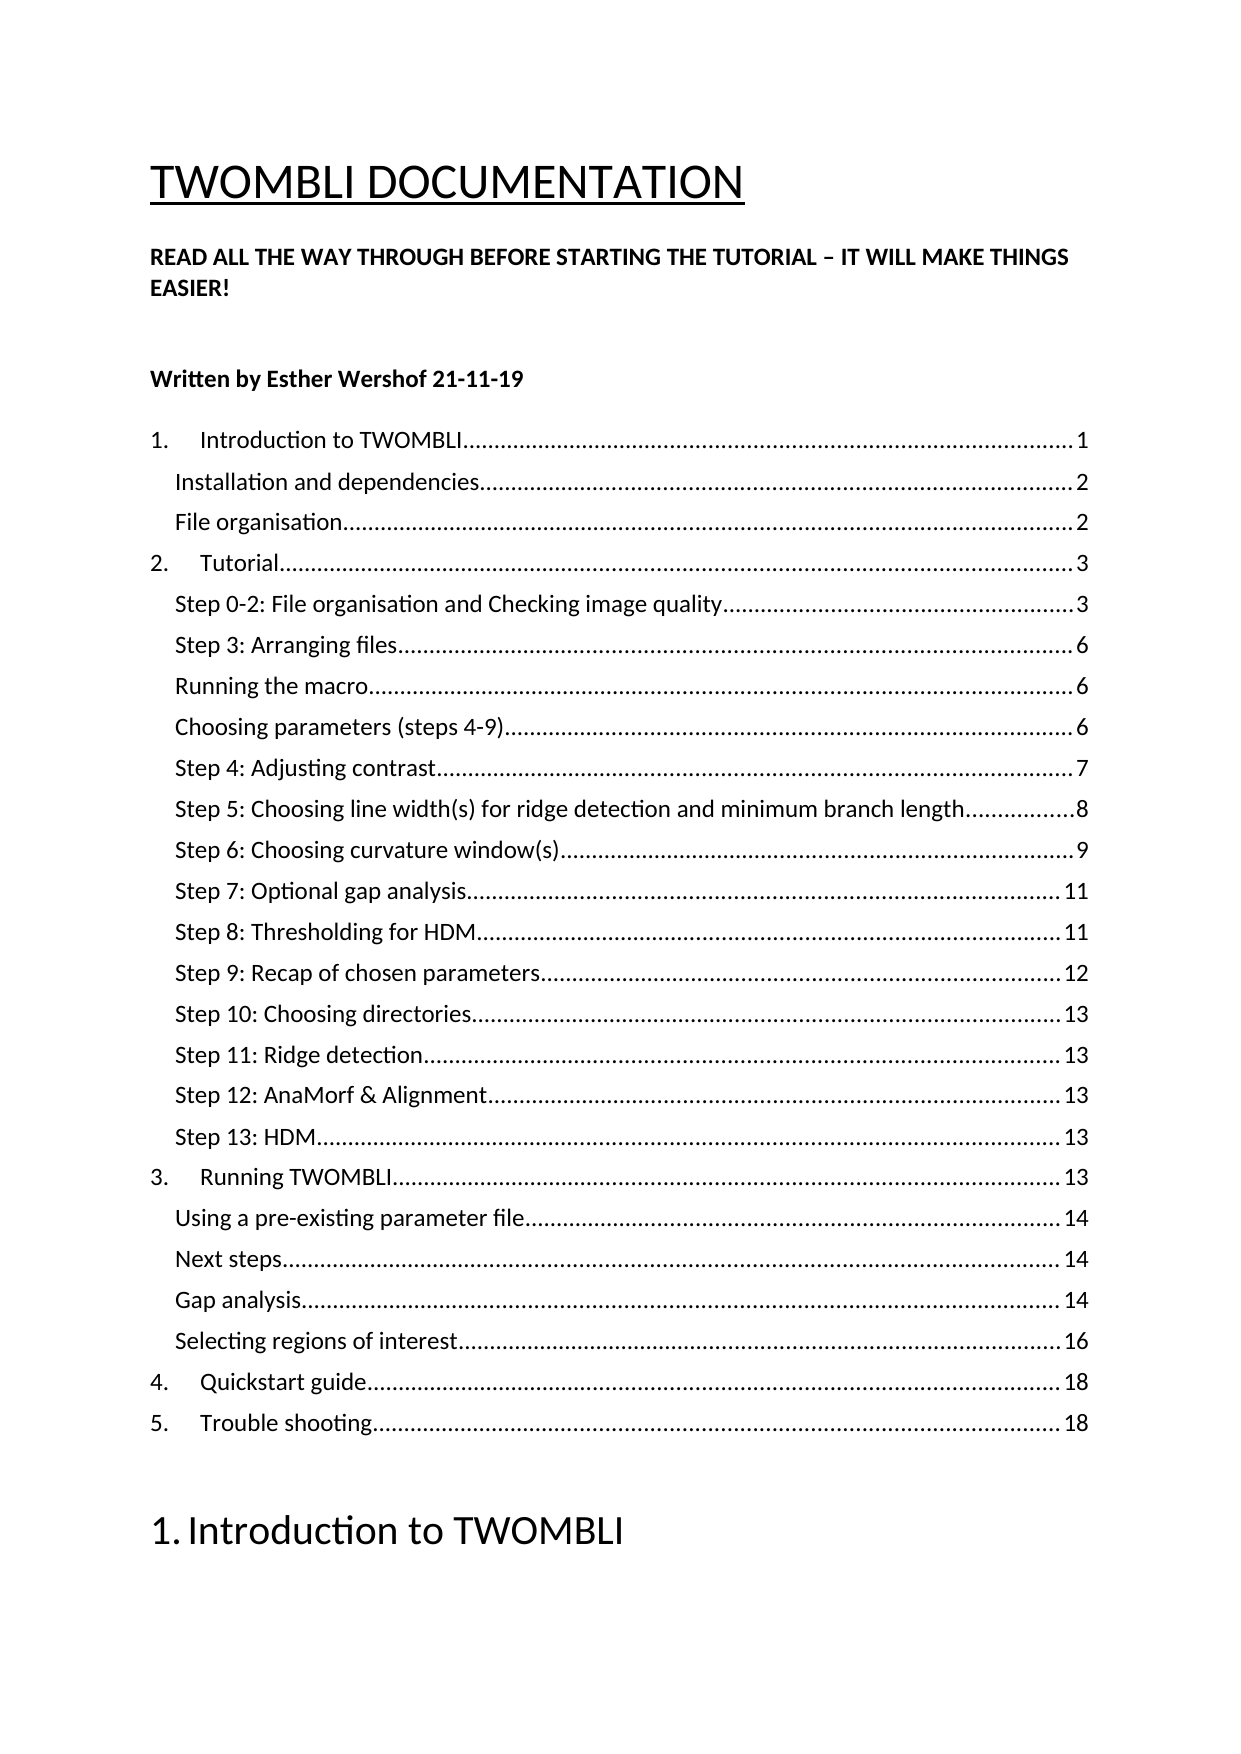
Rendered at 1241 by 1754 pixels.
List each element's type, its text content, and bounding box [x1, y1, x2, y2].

text Step 10: Choosing directories 13 [175, 998, 1090, 1028]
text Step 12: AnaMorf & Alignment 13 [175, 1080, 1090, 1110]
text Running the macro 6 [175, 670, 1090, 701]
text Step 13: HDM 13 [175, 1121, 1090, 1151]
text Gap analysis 14 [175, 1284, 1090, 1315]
text Selecting regions of interest 16 [175, 1325, 1090, 1356]
text Next steps 14 [175, 1243, 1090, 1274]
text 5. Trouble shooting 18 [150, 1407, 1090, 1438]
text Step 5: Choosing line width(s) for ridge detection and minimum branch length 8 [175, 793, 1090, 824]
text Step 8: Thresholding for HDM 11 [175, 916, 1090, 946]
text Step 0-2: File organisation and Checking image quality 3 [175, 588, 1090, 619]
text READ ALL THE WAY THROUGH BEFORE STARTING THE TUTORIAL – IT WILL MAKE THINGS EASIER! [150, 242, 1090, 303]
text 3. Running TWOMBLI 13 [150, 1162, 1090, 1192]
text Step 9: Recap of chosen parameters 12 [175, 957, 1090, 987]
text 1. Introduction to TWOMBLI 1 [150, 425, 1090, 455]
text Step 4: Adjusting contrast 7 [175, 752, 1090, 783]
text 2. Tutorial 3 [150, 547, 1090, 578]
text Written by Esther Wershof 21-11-19 [150, 364, 1090, 394]
text File organisation 2 [175, 507, 1090, 537]
subtitle Introduction to TWOMBLI [150, 1504, 1090, 1554]
text Step 6: Choosing curvature window(s) 9 [175, 834, 1090, 864]
text Choosing parameters (steps 4-9) 6 [175, 711, 1090, 742]
text TWOMBLI DOCUMENTATION [150, 150, 1090, 211]
text Step 11: Ridge detection 13 [175, 1039, 1090, 1069]
text Step 3: Arranging files 6 [175, 629, 1090, 660]
text Step 7: Optional gap analysis 11 [175, 875, 1090, 906]
text 4. Quickstart guide 18 [150, 1366, 1090, 1397]
text Installation and dependencies 2 [175, 466, 1090, 496]
text Using a pre-existing parameter file 14 [175, 1202, 1090, 1233]
